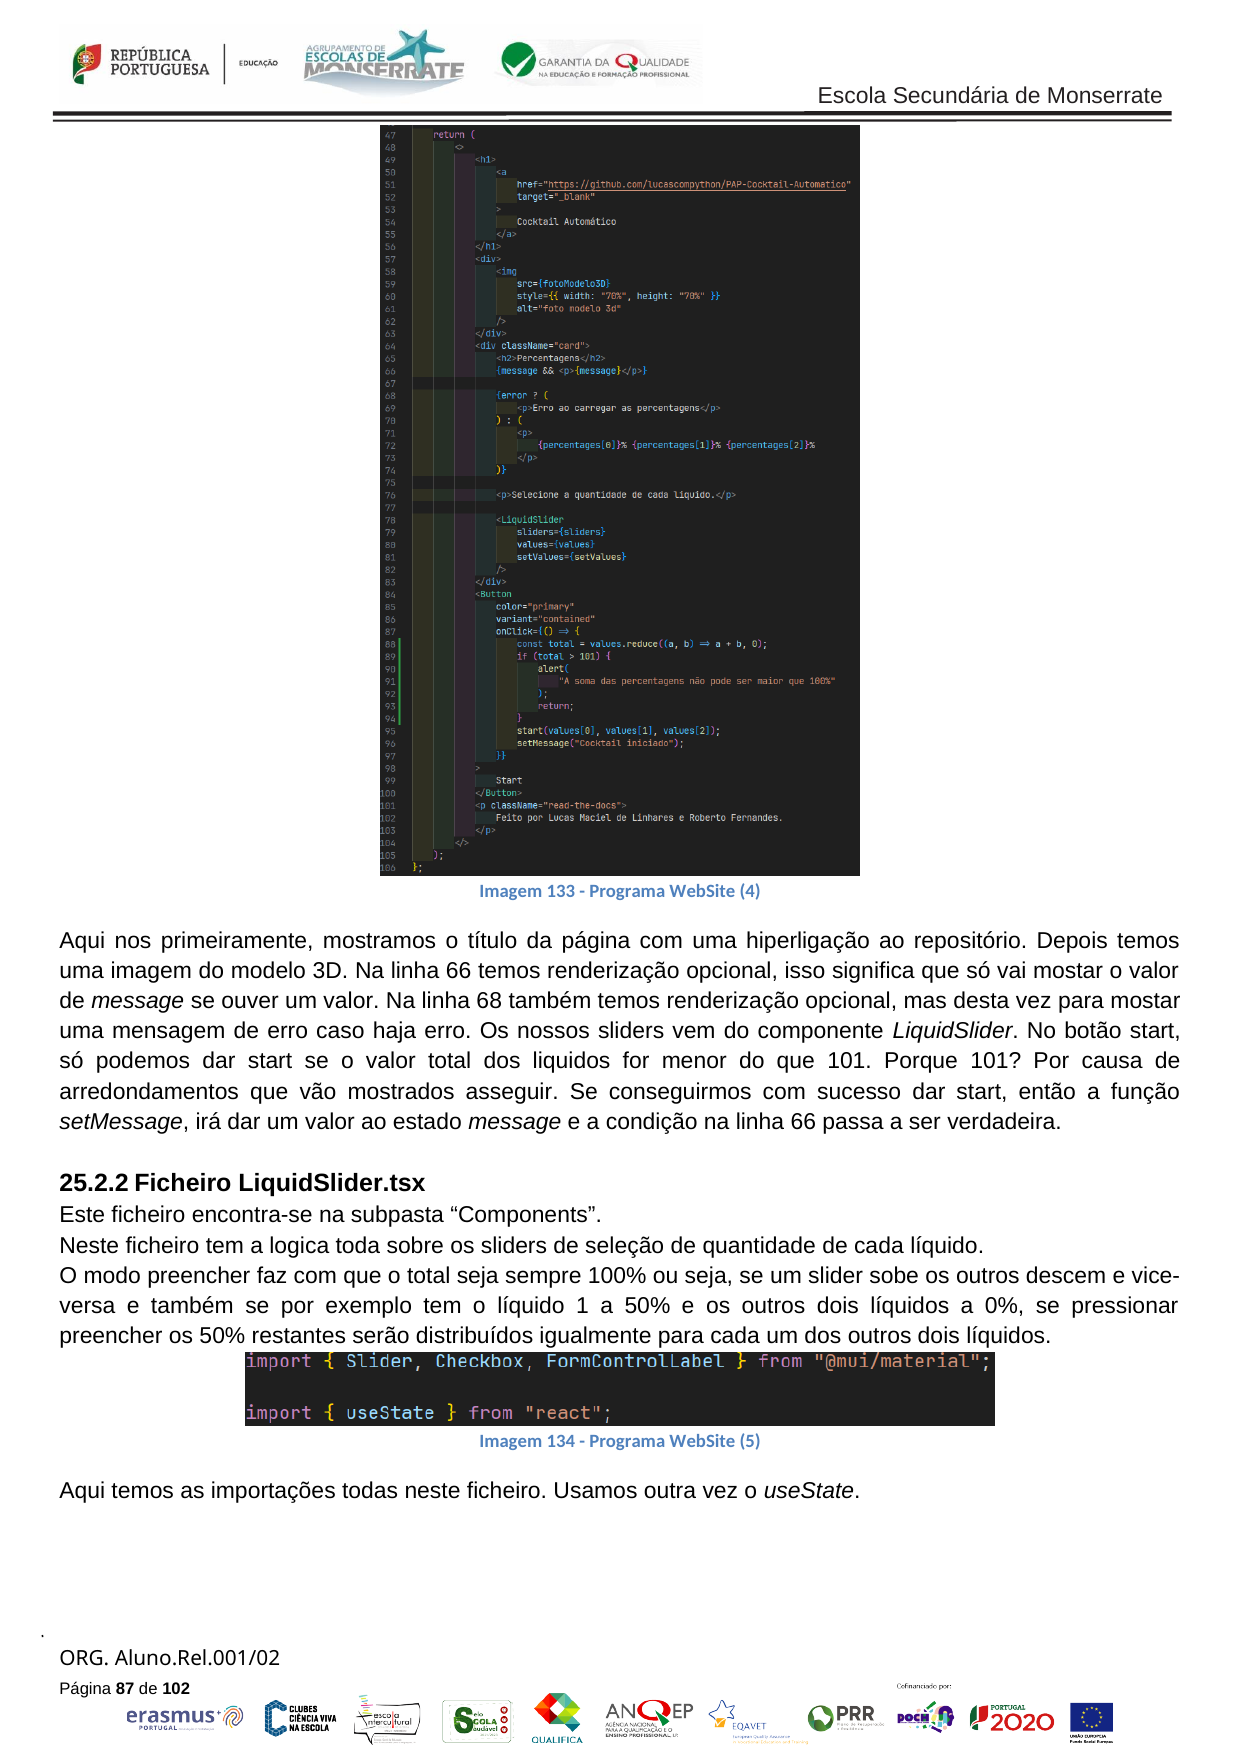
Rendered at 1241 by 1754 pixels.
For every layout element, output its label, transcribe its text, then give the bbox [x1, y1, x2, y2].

picture [127, 1679, 1113, 1754]
text Imagem - Programa WebSite (5) [59, 1430, 1181, 1453]
text Aqui nos primeiramente, mostramos o título da página com uma hiperligação ao repositório. Depois temos uma imagem do modelo 3D. Na linha 66 temos renderização opcional, isso significa que só vai mostar o valor de message se ouver um valor. Na linha 68 também temos renderização opcional, mas desta vez para mostar uma mensagem de erro caso haja erro. Os nossos sliders vem do componente LiquidSlider. No botão start, só podemos dar start se o valor total dos liquidos for menor do que 101. Porque 101? Por causa de arredondamentos que vão mostrados asseguir. Se conseguirmos com sucesso dar start, então a função setMessage, irá dar um valor ao estado message e a condição na linha 66 passa a ser verdadeira. [59, 927, 1181, 1134]
text Imagem - Programa WebSite (4) [59, 879, 1181, 902]
text Aqui temos as importações todas neste ficheiro. Usamos outra vez o useState. [59, 1477, 1181, 1503]
picture [245, 1352, 995, 1426]
subtitle Ficheiro LiquidSlider.tsx [59, 1168, 963, 1197]
text Este ficheiro encontra-se na subpasta “Components”. [59, 1201, 1181, 1228]
picture [59, 24, 703, 104]
picture [380, 125, 860, 876]
text Neste ficheiro tem a logica toda sobre os sliders de seleção de quantidade de cada líquido. [59, 1232, 1181, 1258]
text O modo preencher faz com que o total seja sempre 100% ou seja, se um slider sobe os outros descem e vice-versa e também se por exemplo tem o líquido 1 a 50% e os outros dois líquidos a 0%, se pressionar preencher os 50% restantes serão distribuídos igualmente para cada um dos outros dois líquidos. [59, 1262, 1181, 1348]
